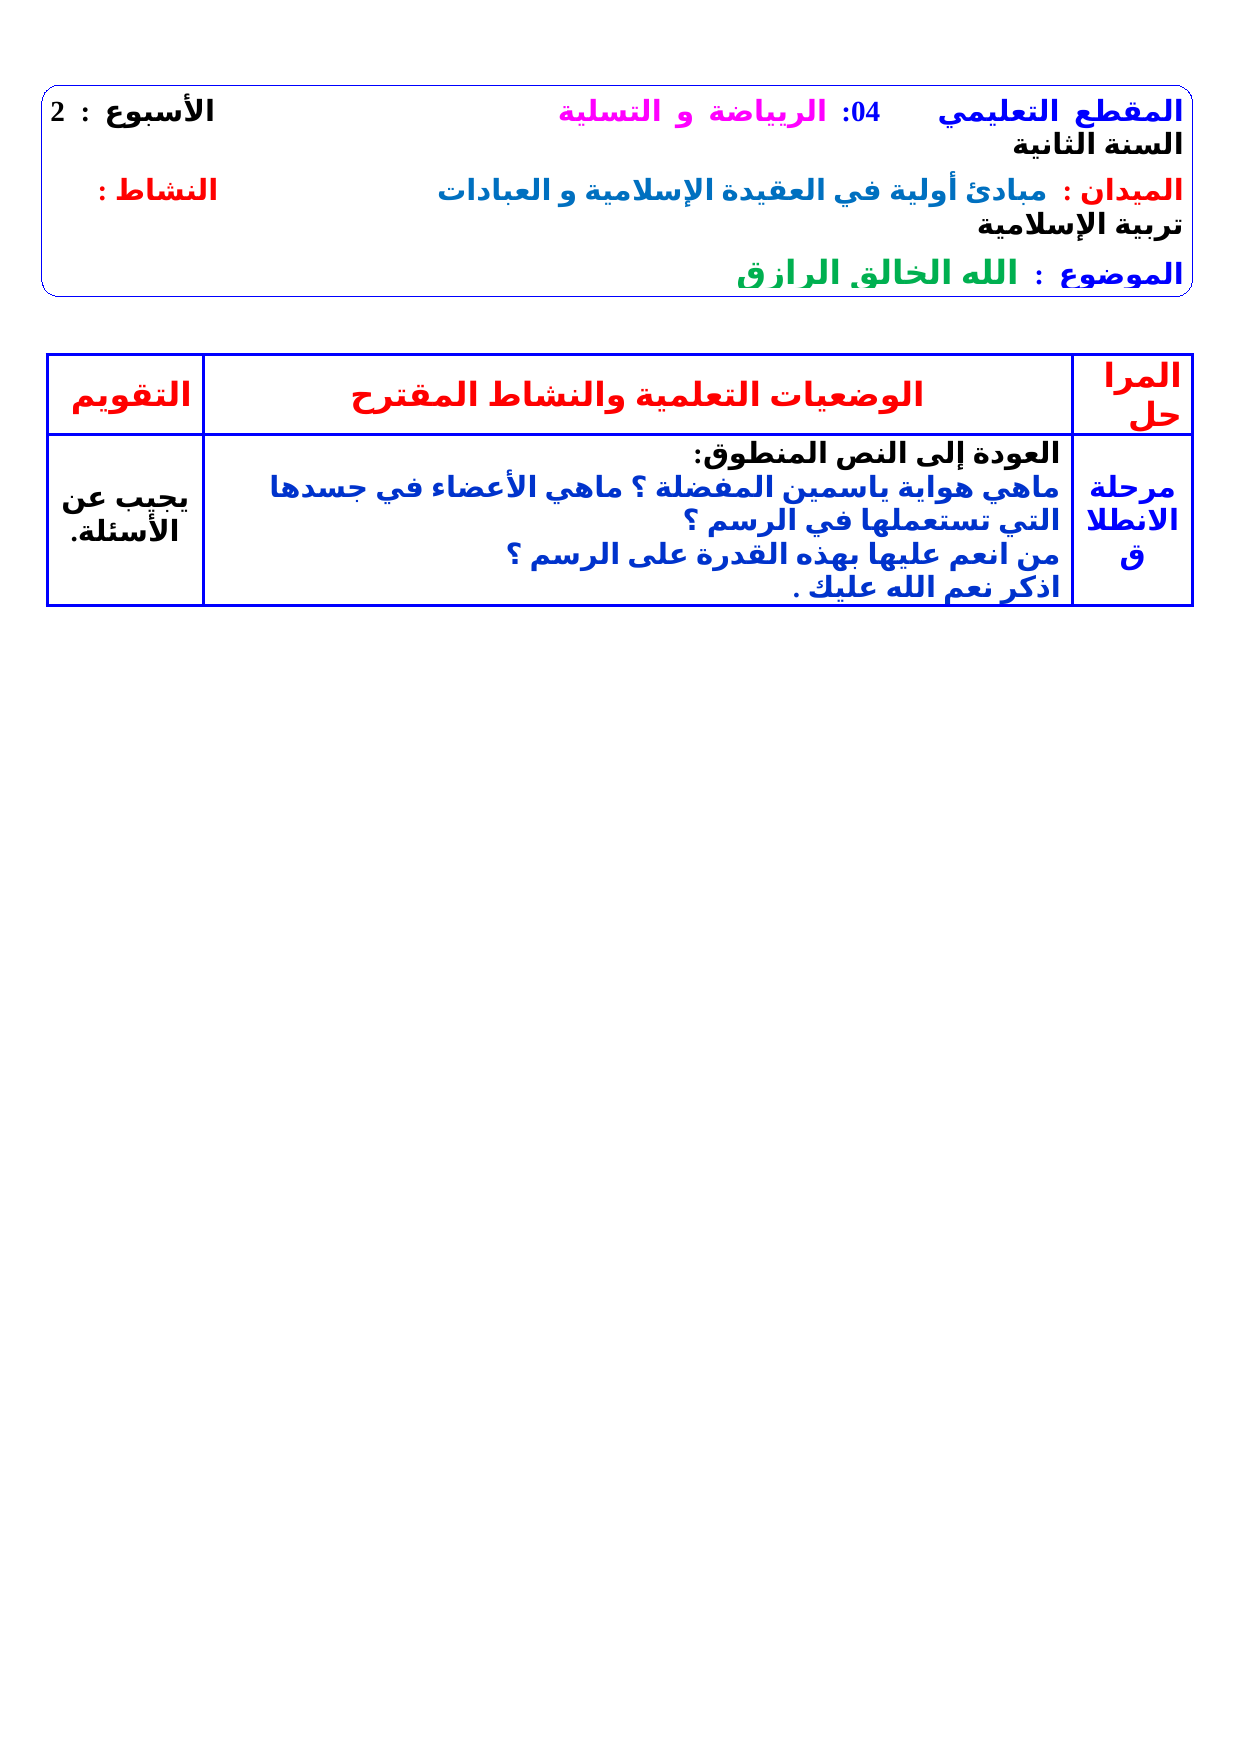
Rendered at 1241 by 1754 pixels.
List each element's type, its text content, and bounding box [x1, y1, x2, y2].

table_cell مرحلة الانطلاق [1074, 436, 1191, 604]
table_header المراحل [1074, 356, 1191, 433]
table_header الوضعيات التعلمية والنشاط المقترح [205, 356, 1071, 433]
table_cell العودة إلى النص المنطوق: ماھي ھوایة یاسمین المفضلة ؟ ماھي الأعضاء في جسدھا التي تستعملھا في الرسم ؟ من انعم علیھا بھذه القدرة على الرسم ؟ اذكر نعم الله علیك . [205, 436, 1071, 604]
table_header التقويم [49, 356, 202, 433]
table_cell يجيب عن الأسئلة. [49, 436, 202, 604]
